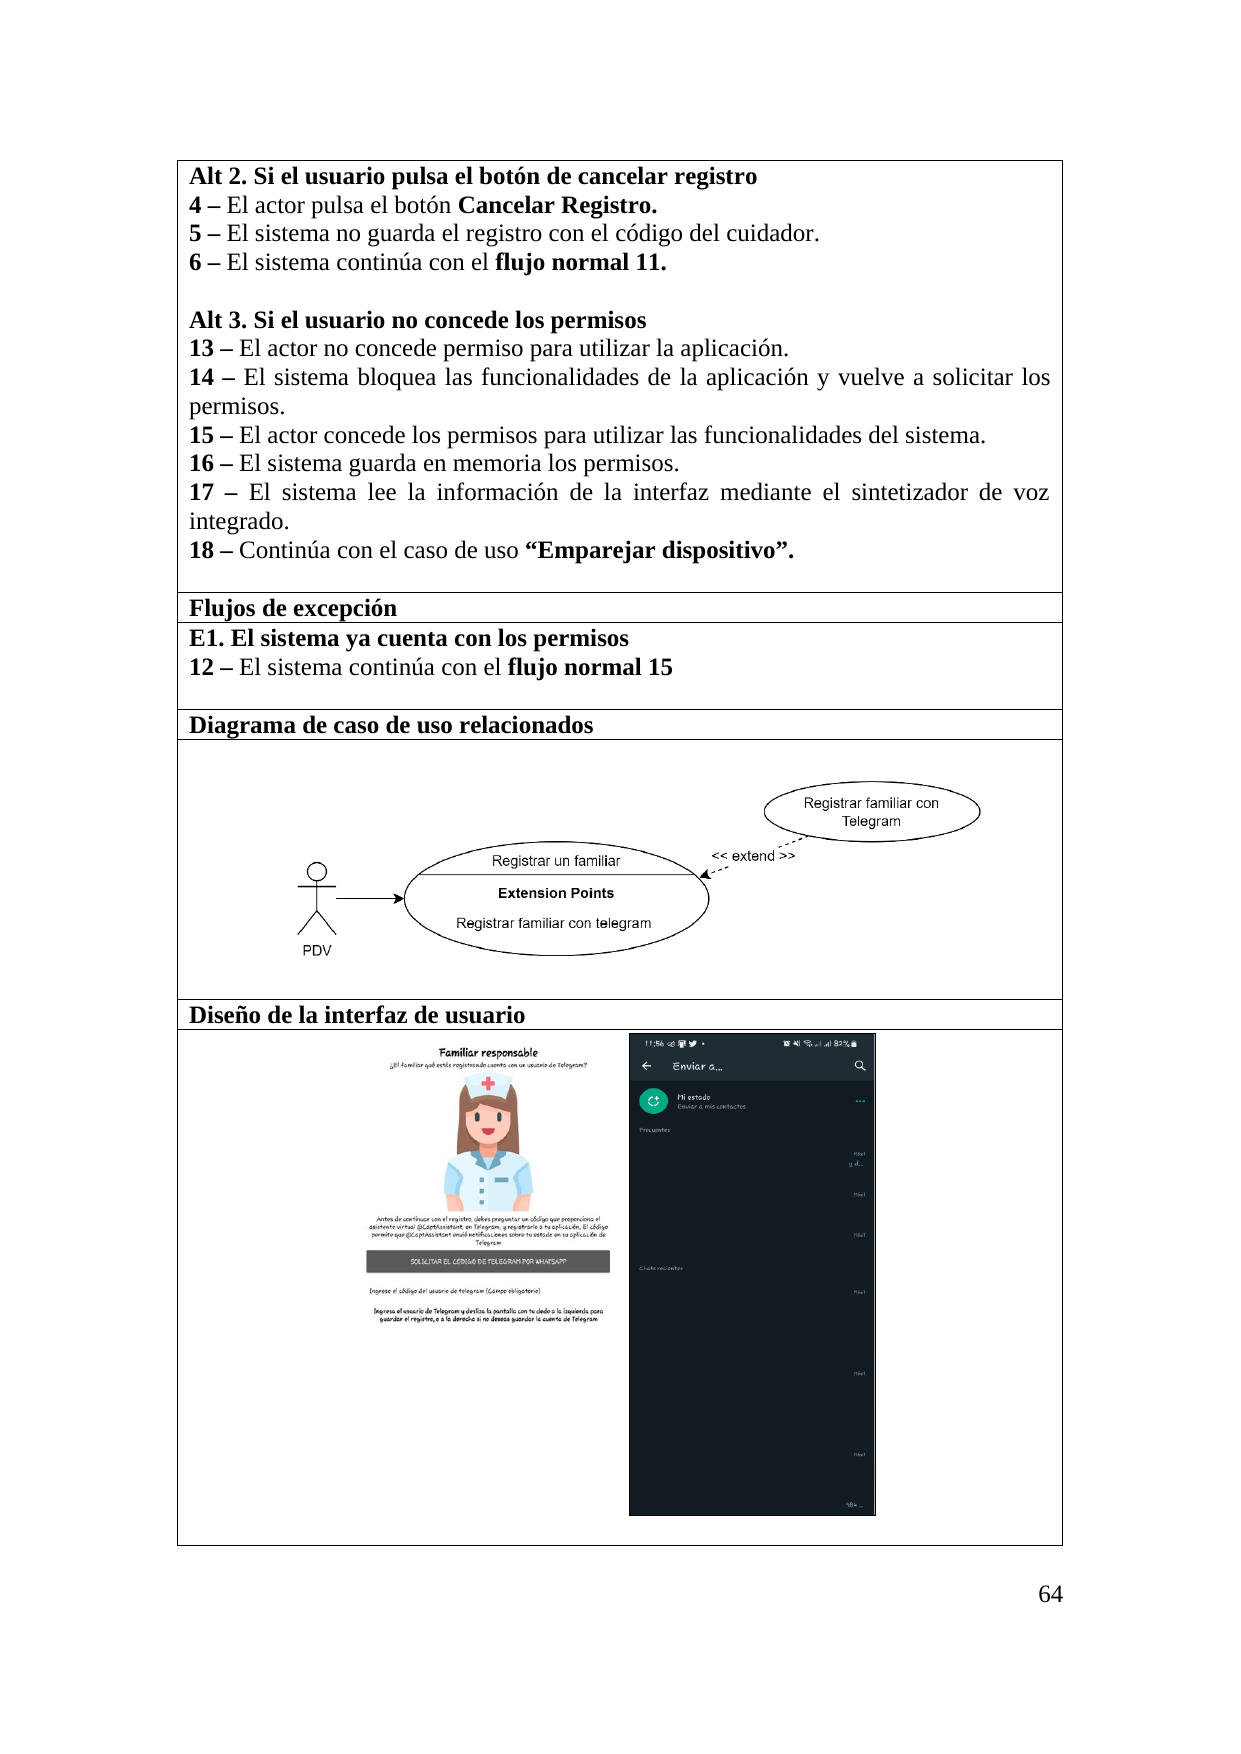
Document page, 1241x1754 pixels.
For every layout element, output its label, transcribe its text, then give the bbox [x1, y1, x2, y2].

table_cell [178, 161, 1062, 592]
picture [285, 768, 993, 971]
table_cell [178, 1030, 1062, 1545]
table_cell [178, 740, 1062, 999]
table_cell Diagrama de caso de uso relacionados [178, 710, 1062, 739]
table_cell E1. El sistema ya cuenta con los permisos 12 – El sistema continúa con el flujo normal 15 [178, 623, 1062, 709]
picture [630, 1034, 875, 1515]
picture [364, 1030, 611, 1517]
table_cell Diseño de la interfaz de usuario [178, 1000, 1062, 1029]
table_cell Flujos de excepción [178, 593, 1062, 622]
